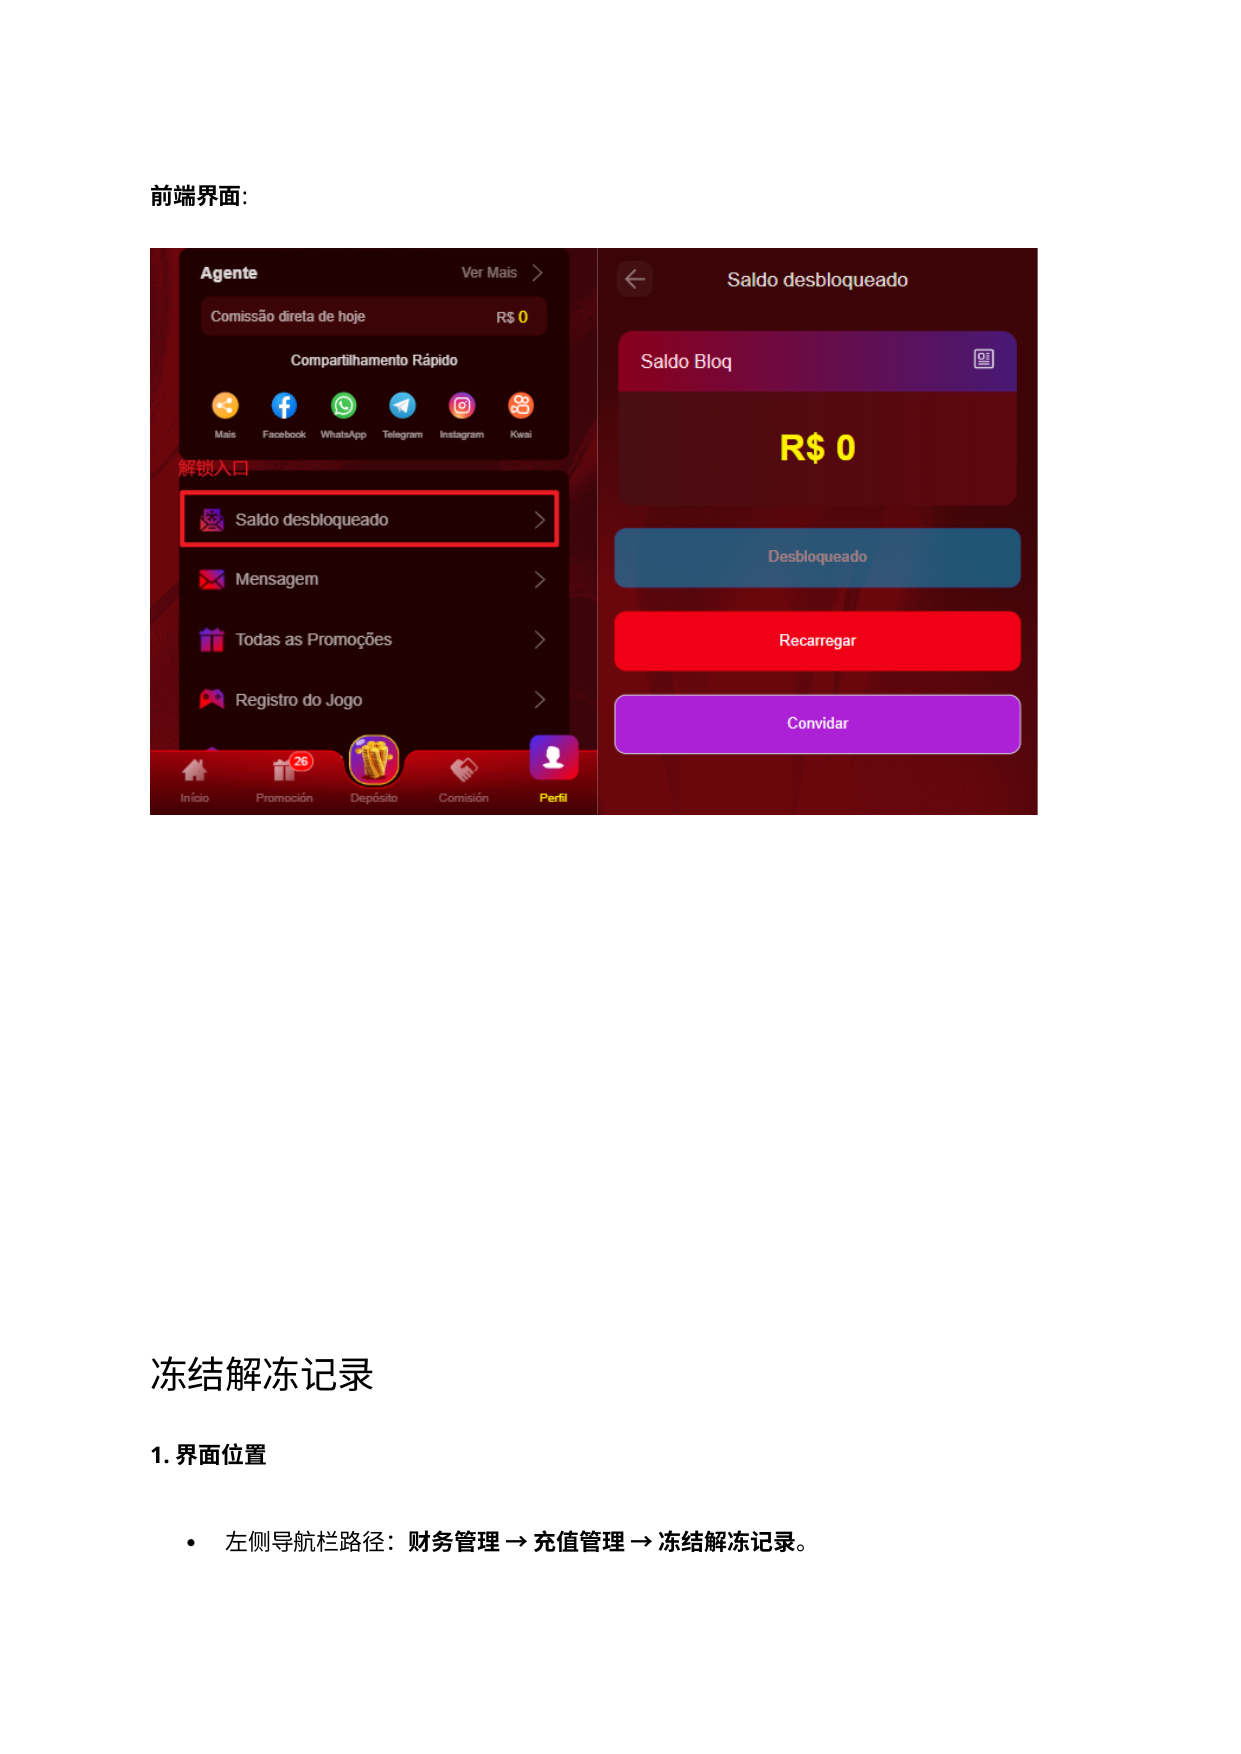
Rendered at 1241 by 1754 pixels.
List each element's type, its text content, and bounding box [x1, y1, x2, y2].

list 左侧导航栏路径：财务管理 → 充值管理 → 冻结解冻记录。 [187, 1508, 1090, 1573]
text 1. 界面位置 [150, 1421, 1090, 1486]
picture [150, 248, 1038, 815]
subtitle 冻结解冻记录 [150, 1340, 1090, 1405]
text 前端界面: [150, 162, 1090, 227]
